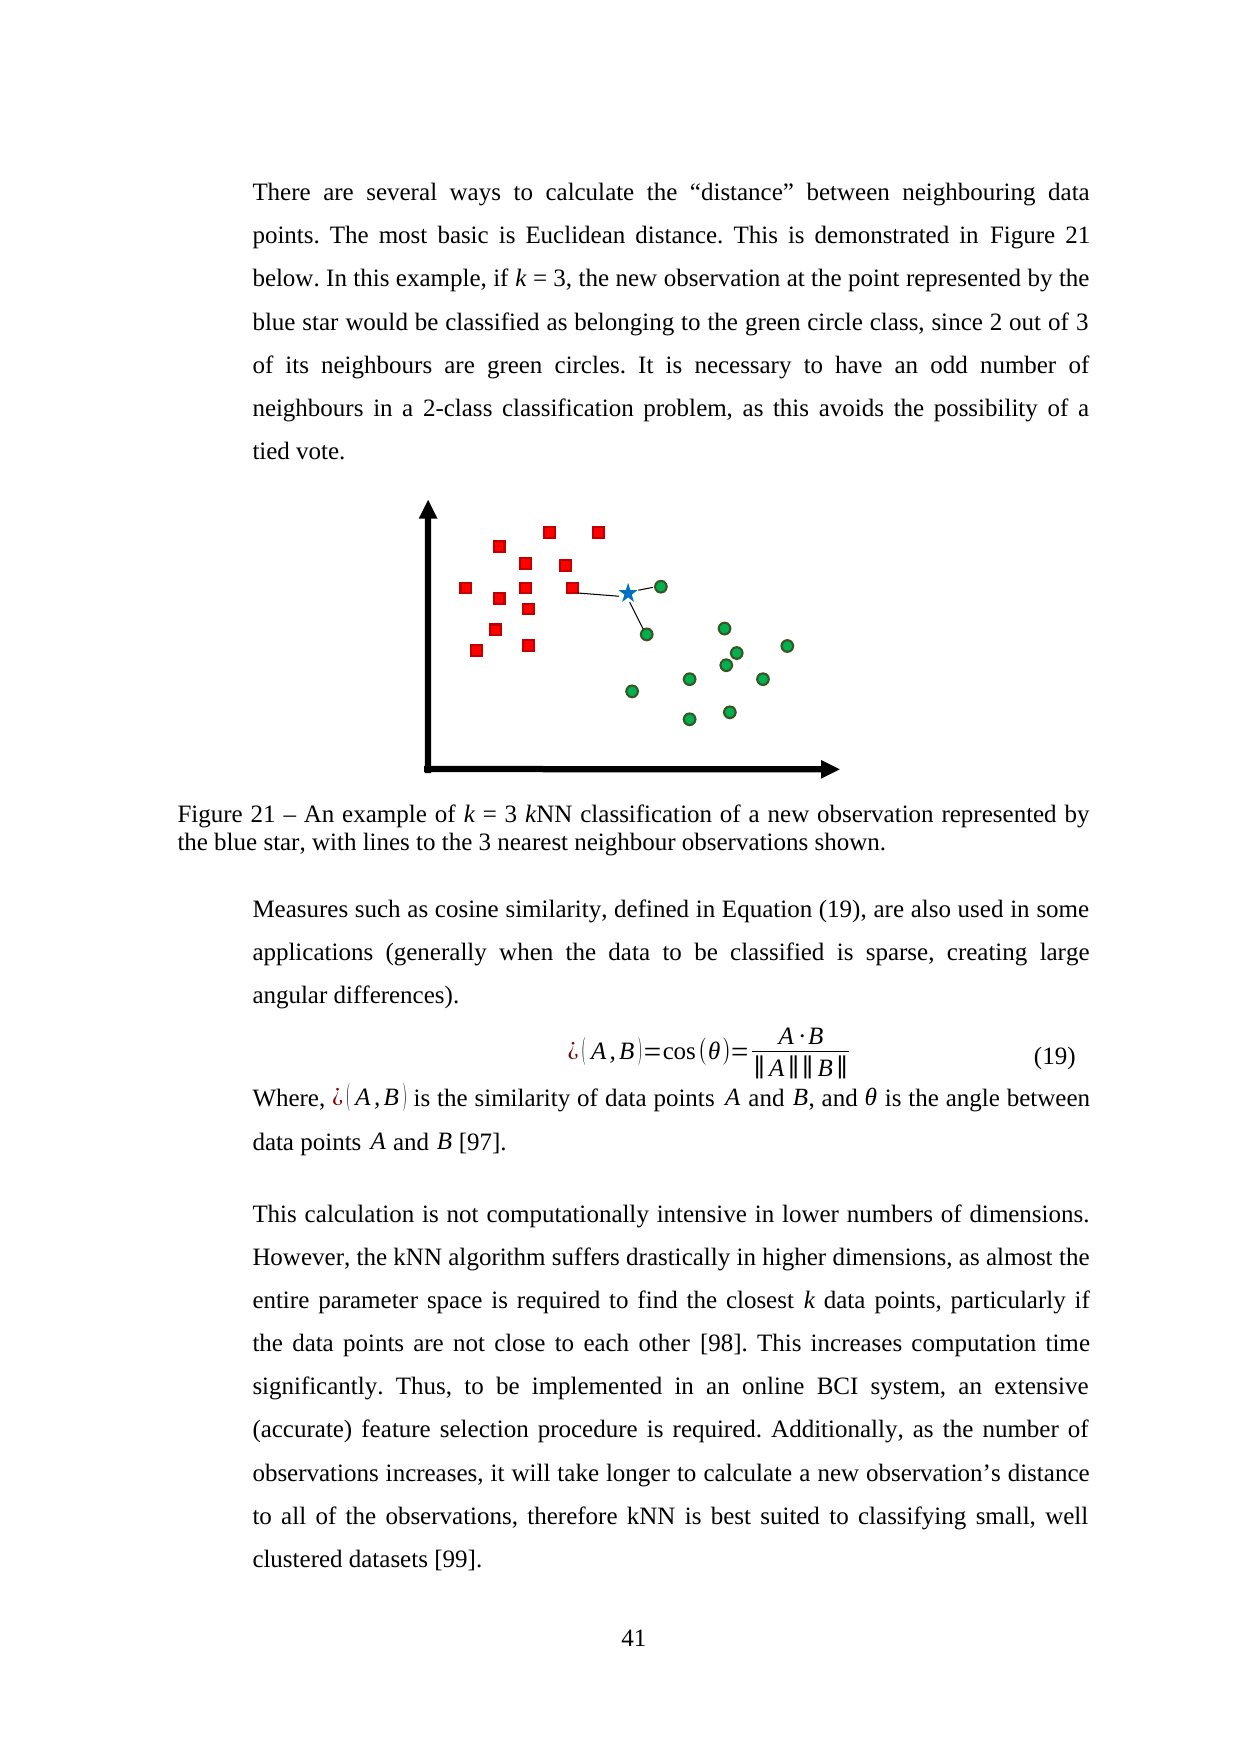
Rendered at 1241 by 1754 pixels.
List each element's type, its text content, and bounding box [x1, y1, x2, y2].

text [252, 177, 1090, 465]
text This calculation is not computationally intensive in lower numbers of dimensions. However, the kNN algorithm suffers drastically in higher dimensions, as almost the entire parameter space is required to find the closest k data points, particularly if the data points are not close to each other [98]. This increases computation time significantly. Thus, to be implemented in an online BCI system, an extensive (accurate) feature selection procedure is required. Additionally, as the number of observations increases, it will take longer to calculate a new observation’s distance to all of the observations, therefore kNN is best suited to classifying small, well clustered datasets [99]. [252, 1199, 1090, 1573]
text Figure 21 – An example of k = 3 kNN classification of a new observation represented by the blue star, with lines to the 3 nearest neighbour observations shown. [177, 479, 1090, 856]
text Where, is the similarity of data points and , and is the angle between data points and [97]. [252, 1082, 1090, 1156]
text Measures such as cosine similarity, defined in Equation (19), are also used in some applications (generally when the data to be classified is sparse, creating large angular differences). [252, 894, 1090, 1009]
